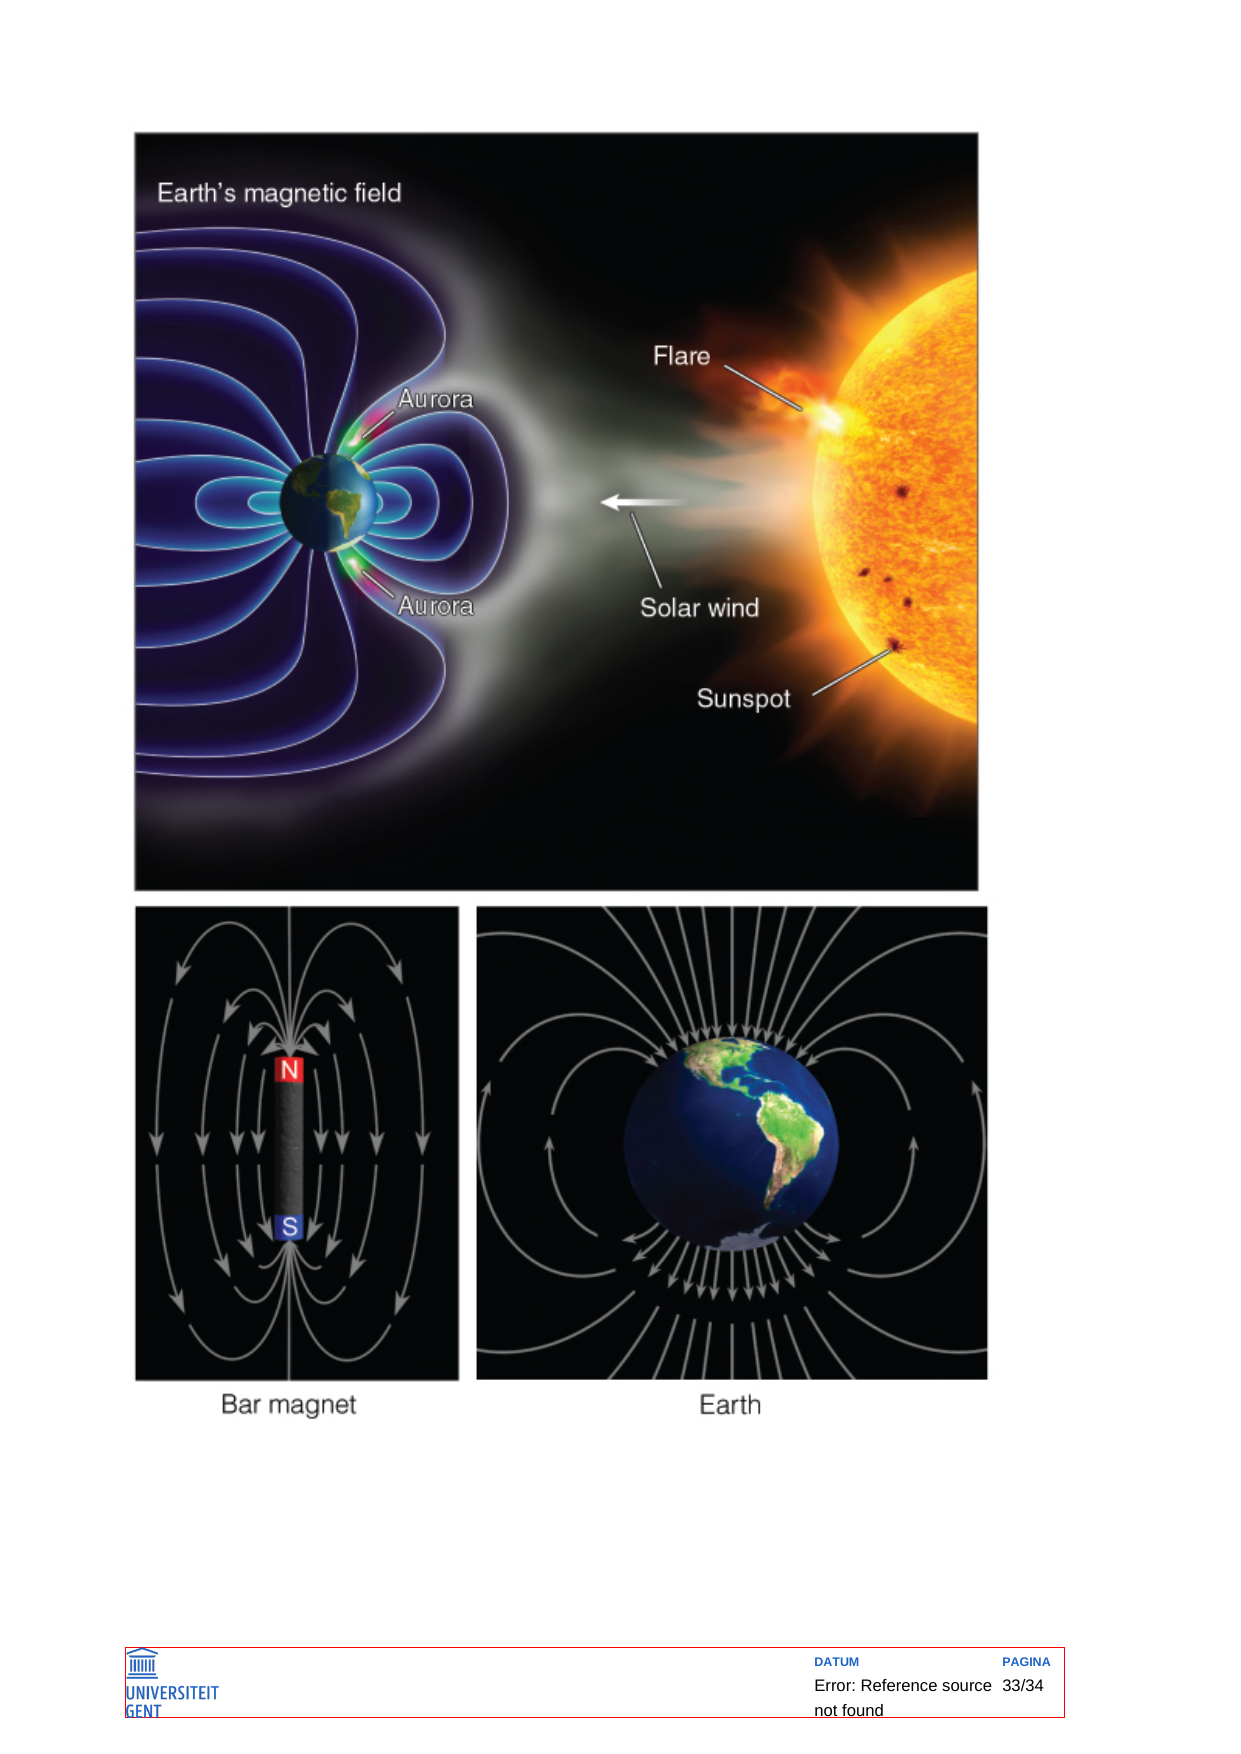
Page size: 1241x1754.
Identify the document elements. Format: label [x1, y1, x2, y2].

picture [125, 124, 1000, 1430]
picture [95, 1623, 252, 1749]
